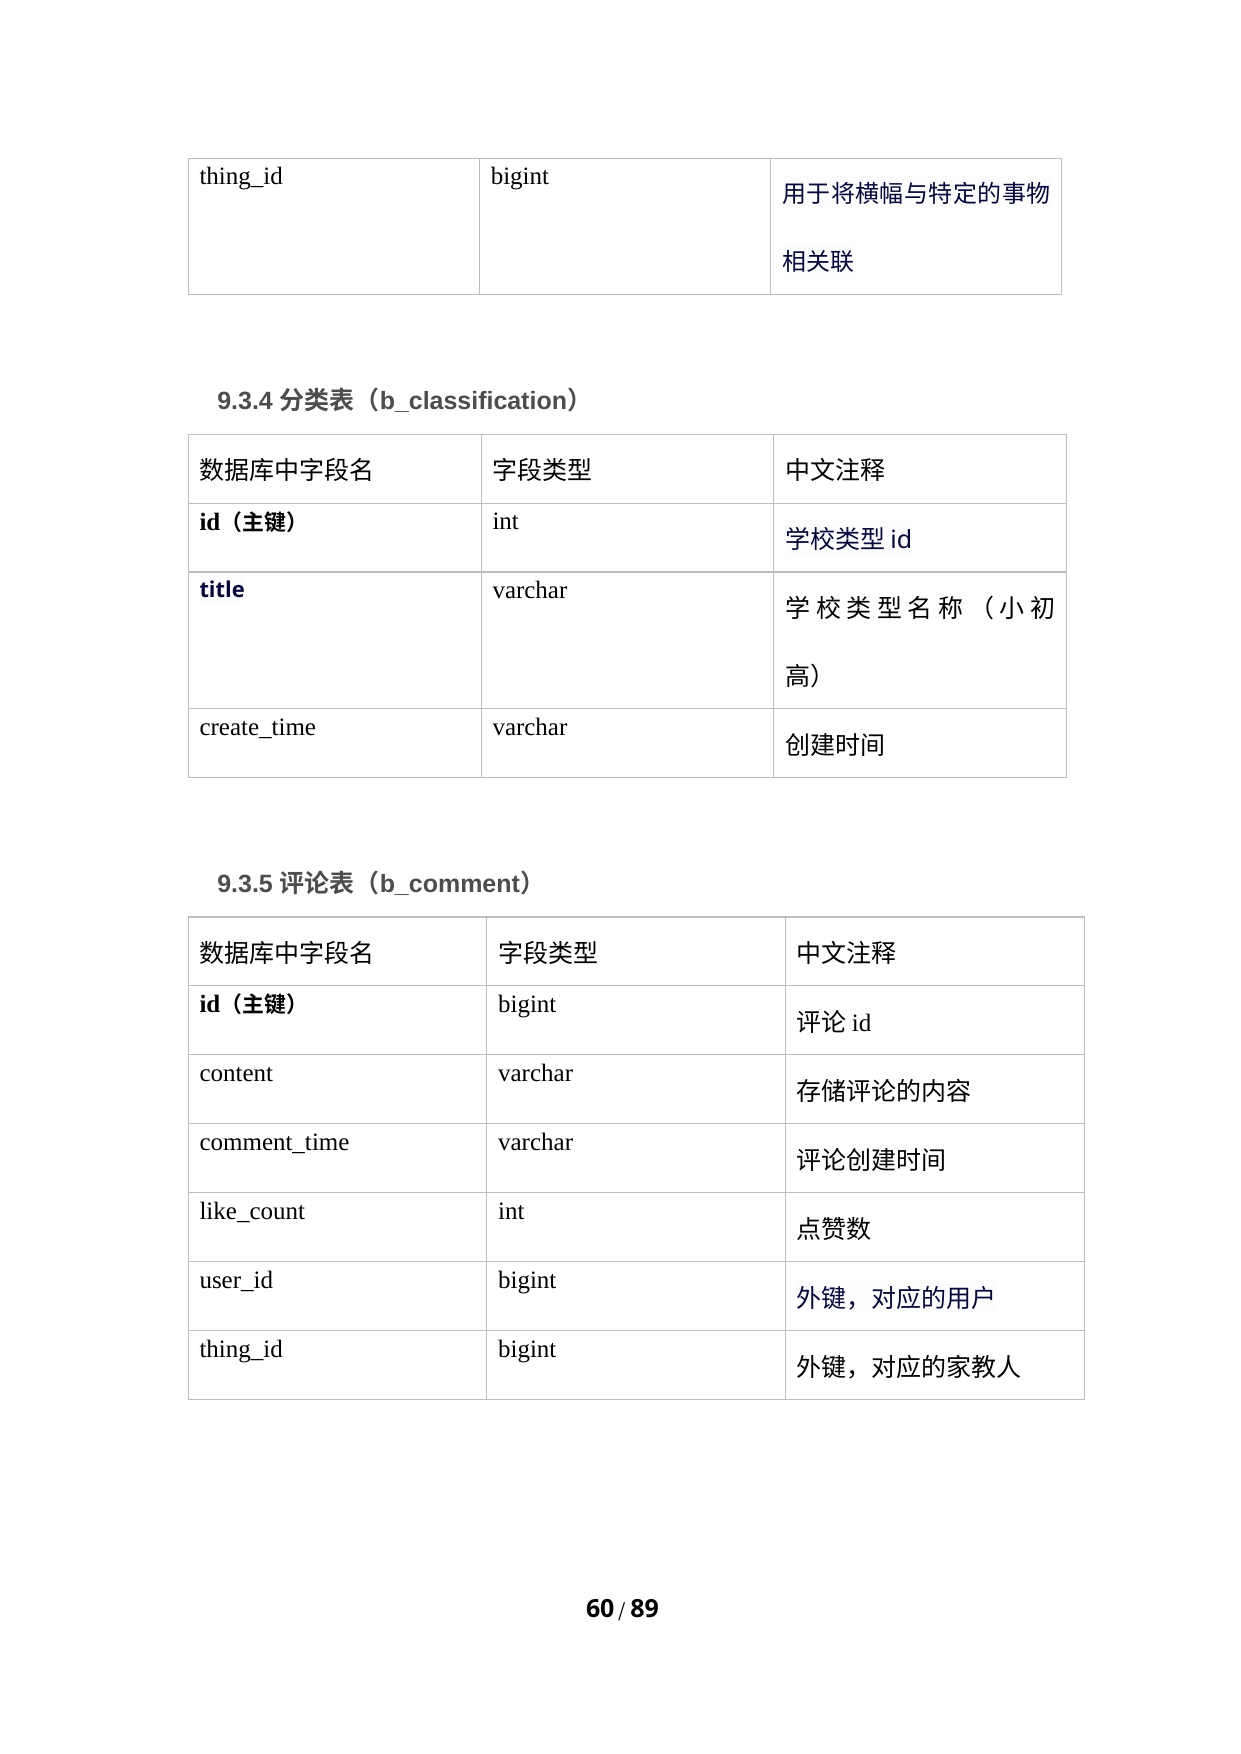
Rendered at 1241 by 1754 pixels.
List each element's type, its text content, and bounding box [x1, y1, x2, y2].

table_cell 评论id [786, 986, 1084, 1054]
table_cell varchar [482, 573, 773, 708]
table_cell 外键，对应的用户 [786, 1262, 1084, 1330]
table_cell varchar [487, 1055, 785, 1123]
table_header 数据库中字段名 [189, 435, 481, 502]
table_cell id（主键） [189, 504, 481, 571]
table_cell 点赞数 [786, 1193, 1084, 1261]
table_cell title [189, 573, 481, 708]
table_cell int [487, 1193, 785, 1261]
table_cell 学校类型名称（小初高） [774, 573, 1066, 708]
table_cell varchar [487, 1124, 785, 1192]
table_cell int [482, 504, 773, 571]
table_cell user_id [189, 1262, 486, 1330]
table_cell 创建时间 [774, 709, 1066, 777]
table_cell bigint [487, 986, 785, 1054]
table_cell bigint [480, 159, 770, 294]
table_cell create_time [189, 709, 481, 777]
table_cell bigint [487, 1262, 785, 1330]
table_cell 用于将横幅与特定的事物相关联 [771, 159, 1061, 294]
table_cell id（主键） [189, 986, 486, 1054]
table_header 中文注释 [786, 918, 1084, 985]
table_cell bigint [487, 1331, 785, 1399]
table_header 字段类型 [482, 435, 773, 502]
table_cell 评论创建时间 [786, 1124, 1084, 1192]
table_cell varchar [482, 709, 773, 777]
table_cell 存储评论的内容 [786, 1055, 1084, 1123]
table_cell comment_time [189, 1124, 486, 1192]
table_cell thing_id [189, 1331, 486, 1399]
table_cell thing_id [189, 159, 479, 294]
table_header 数据库中字段名 [189, 918, 486, 985]
subtitle 评论表（b_comment） [217, 863, 1053, 899]
table_header 字段类型 [487, 918, 785, 985]
table_cell like_count [189, 1193, 486, 1261]
table_cell 学校类型id [774, 504, 1066, 571]
table_cell content [189, 1055, 486, 1123]
table_header 中文注释 [774, 435, 1066, 502]
subtitle 分类表（b_classification） [217, 380, 1053, 416]
table_cell 外键，对应的家教人 [786, 1331, 1084, 1399]
